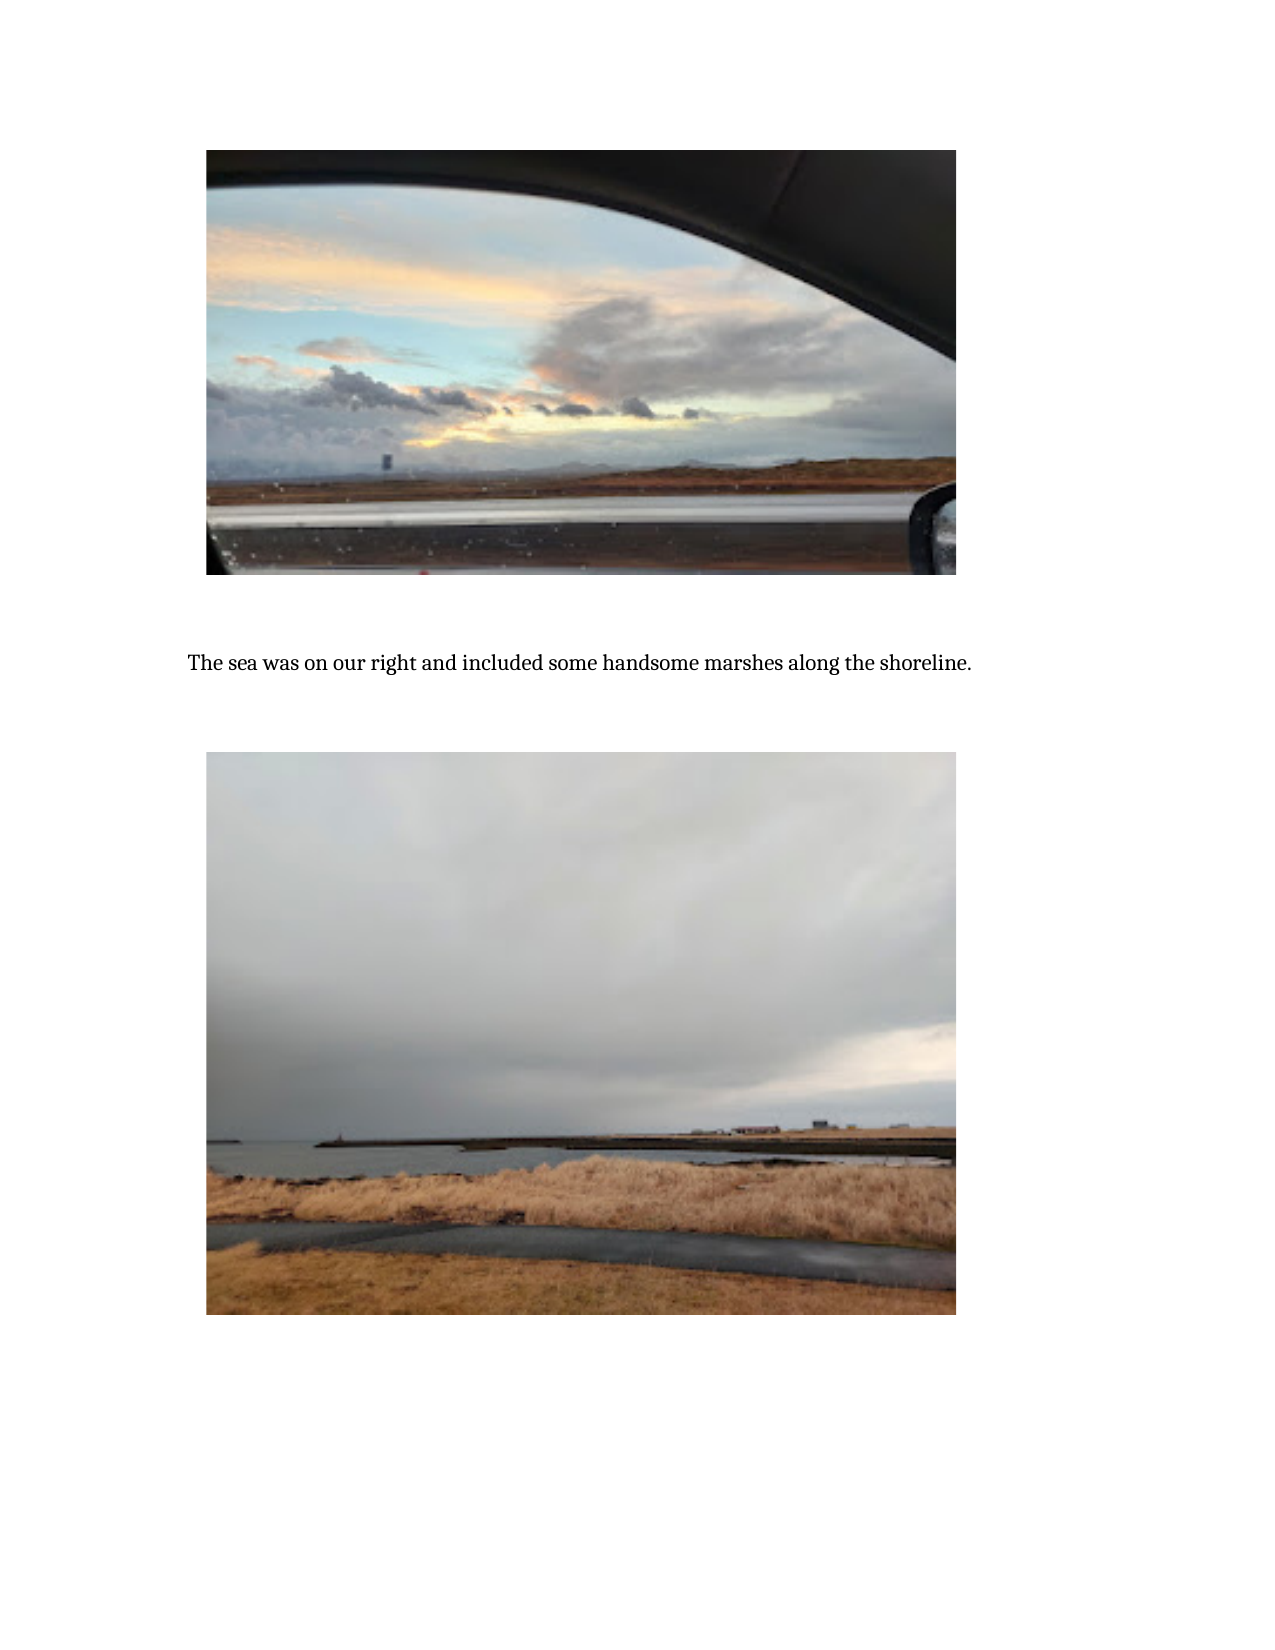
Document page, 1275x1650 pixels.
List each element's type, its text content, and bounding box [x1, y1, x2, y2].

text The sea was on our right and included some handsome marshes along the shoreline. [187, 650, 1087, 676]
picture [206, 150, 957, 575]
picture [206, 752, 957, 1315]
